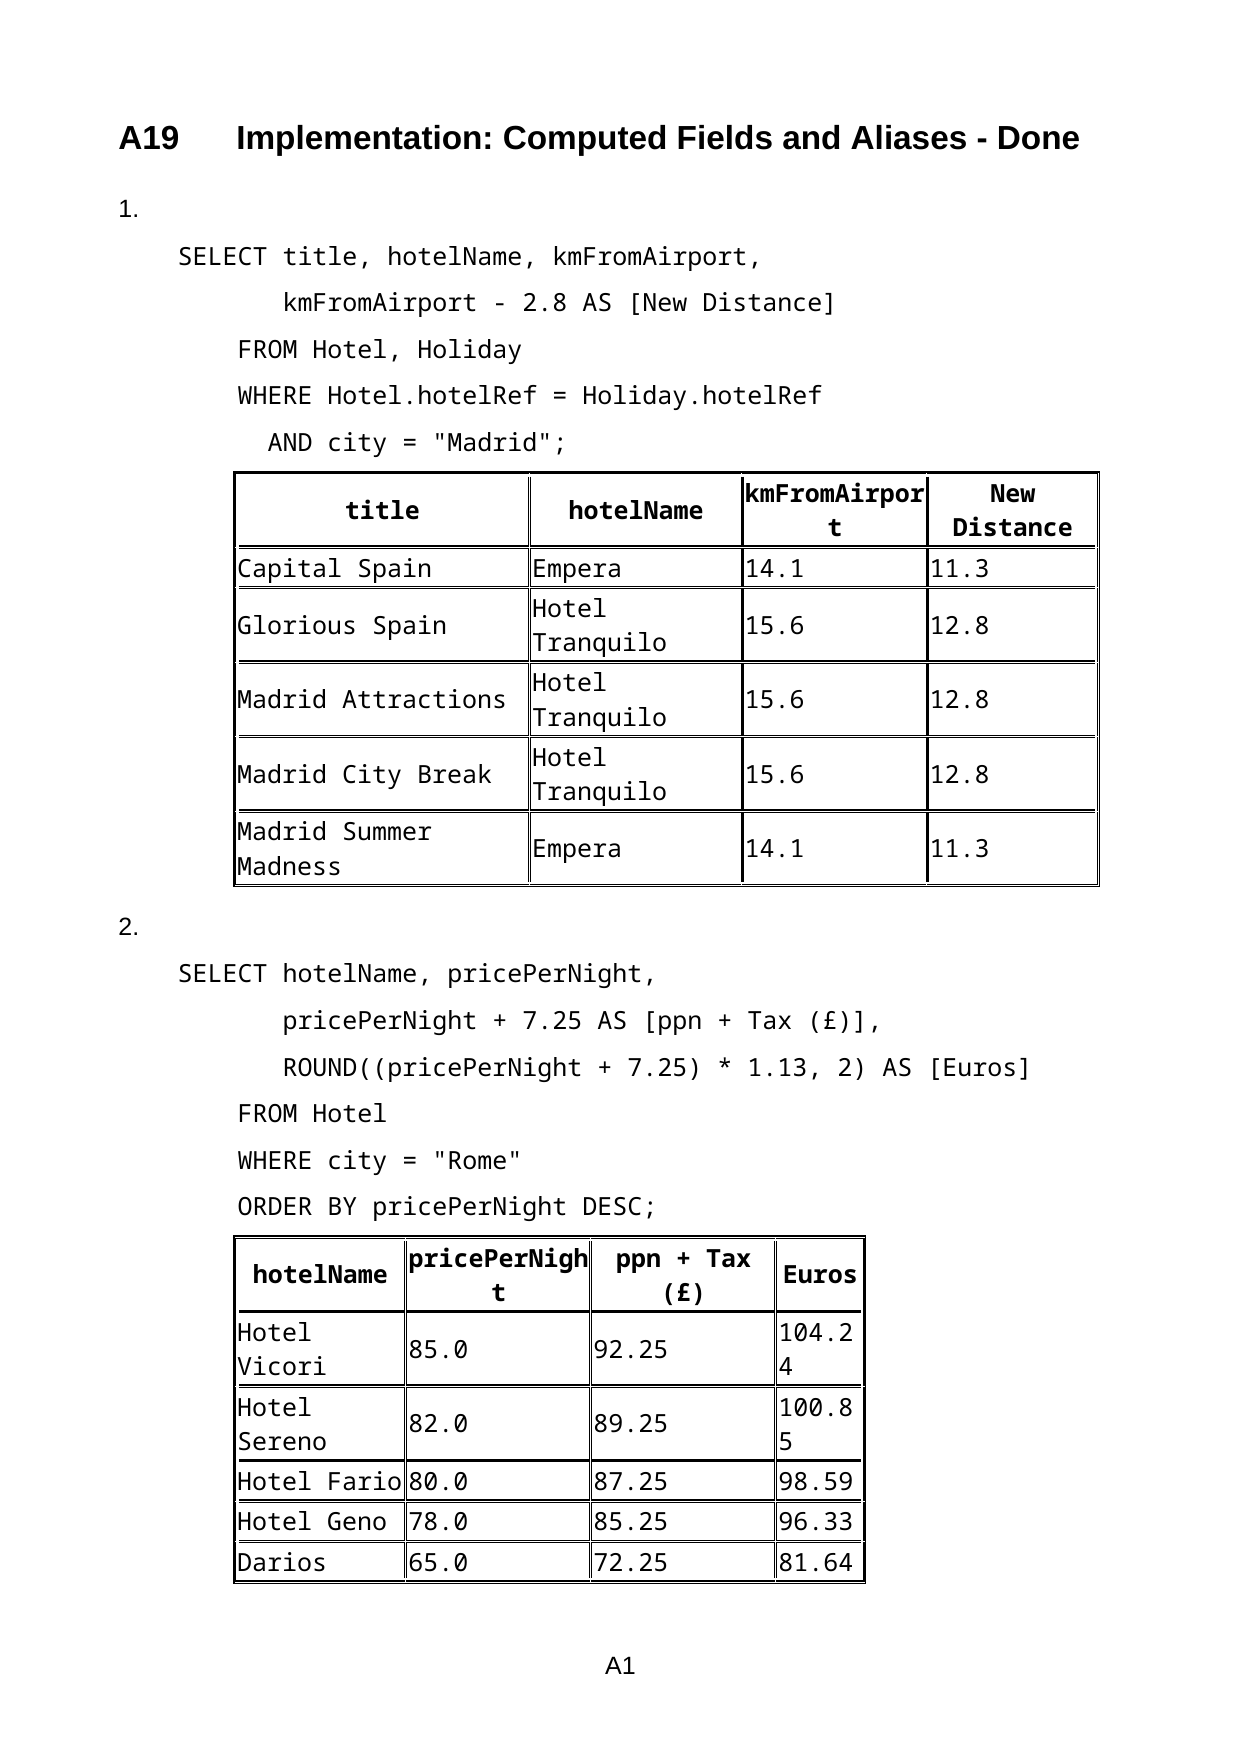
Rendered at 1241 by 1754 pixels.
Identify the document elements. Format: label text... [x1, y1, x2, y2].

text ORDER BY pricePerNight DESC; [177, 1189, 1122, 1223]
text pricePerNight + 7.25 AS [ppn + Tax (£)], [177, 1003, 1122, 1037]
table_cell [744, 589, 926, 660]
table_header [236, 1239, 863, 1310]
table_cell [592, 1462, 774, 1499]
text AND city = "Madrid"; [177, 424, 1122, 458]
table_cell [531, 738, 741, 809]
text FROM Hotel, Holiday [177, 331, 1122, 365]
text SELECT title, hotelName, kmFromAirport, [177, 238, 1122, 272]
text WHERE Hotel.hotelRef = Holiday.hotelRef [177, 378, 1122, 412]
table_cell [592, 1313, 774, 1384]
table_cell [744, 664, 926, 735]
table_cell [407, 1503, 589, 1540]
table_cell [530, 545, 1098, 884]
subtitle Implementation: Computed Fields and Aliases - Done [118, 118, 1122, 157]
text WHERE city = "Rome" [177, 1142, 1122, 1176]
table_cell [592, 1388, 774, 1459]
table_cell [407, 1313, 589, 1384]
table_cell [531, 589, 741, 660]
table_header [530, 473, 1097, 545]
text ROUND((pricePerNight + 7.25) * 1.13, 2) AS [Euros] [177, 1049, 1122, 1083]
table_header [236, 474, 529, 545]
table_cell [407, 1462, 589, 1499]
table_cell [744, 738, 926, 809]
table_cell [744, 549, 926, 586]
text FROM Hotel [177, 1096, 1122, 1130]
text kmFromAirport - 2.8 AS [New Distance] [177, 285, 1122, 319]
text SELECT hotelName, pricePerNight, [177, 956, 1122, 990]
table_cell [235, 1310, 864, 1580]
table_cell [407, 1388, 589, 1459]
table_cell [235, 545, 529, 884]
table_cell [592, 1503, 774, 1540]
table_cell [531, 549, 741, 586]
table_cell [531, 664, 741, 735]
